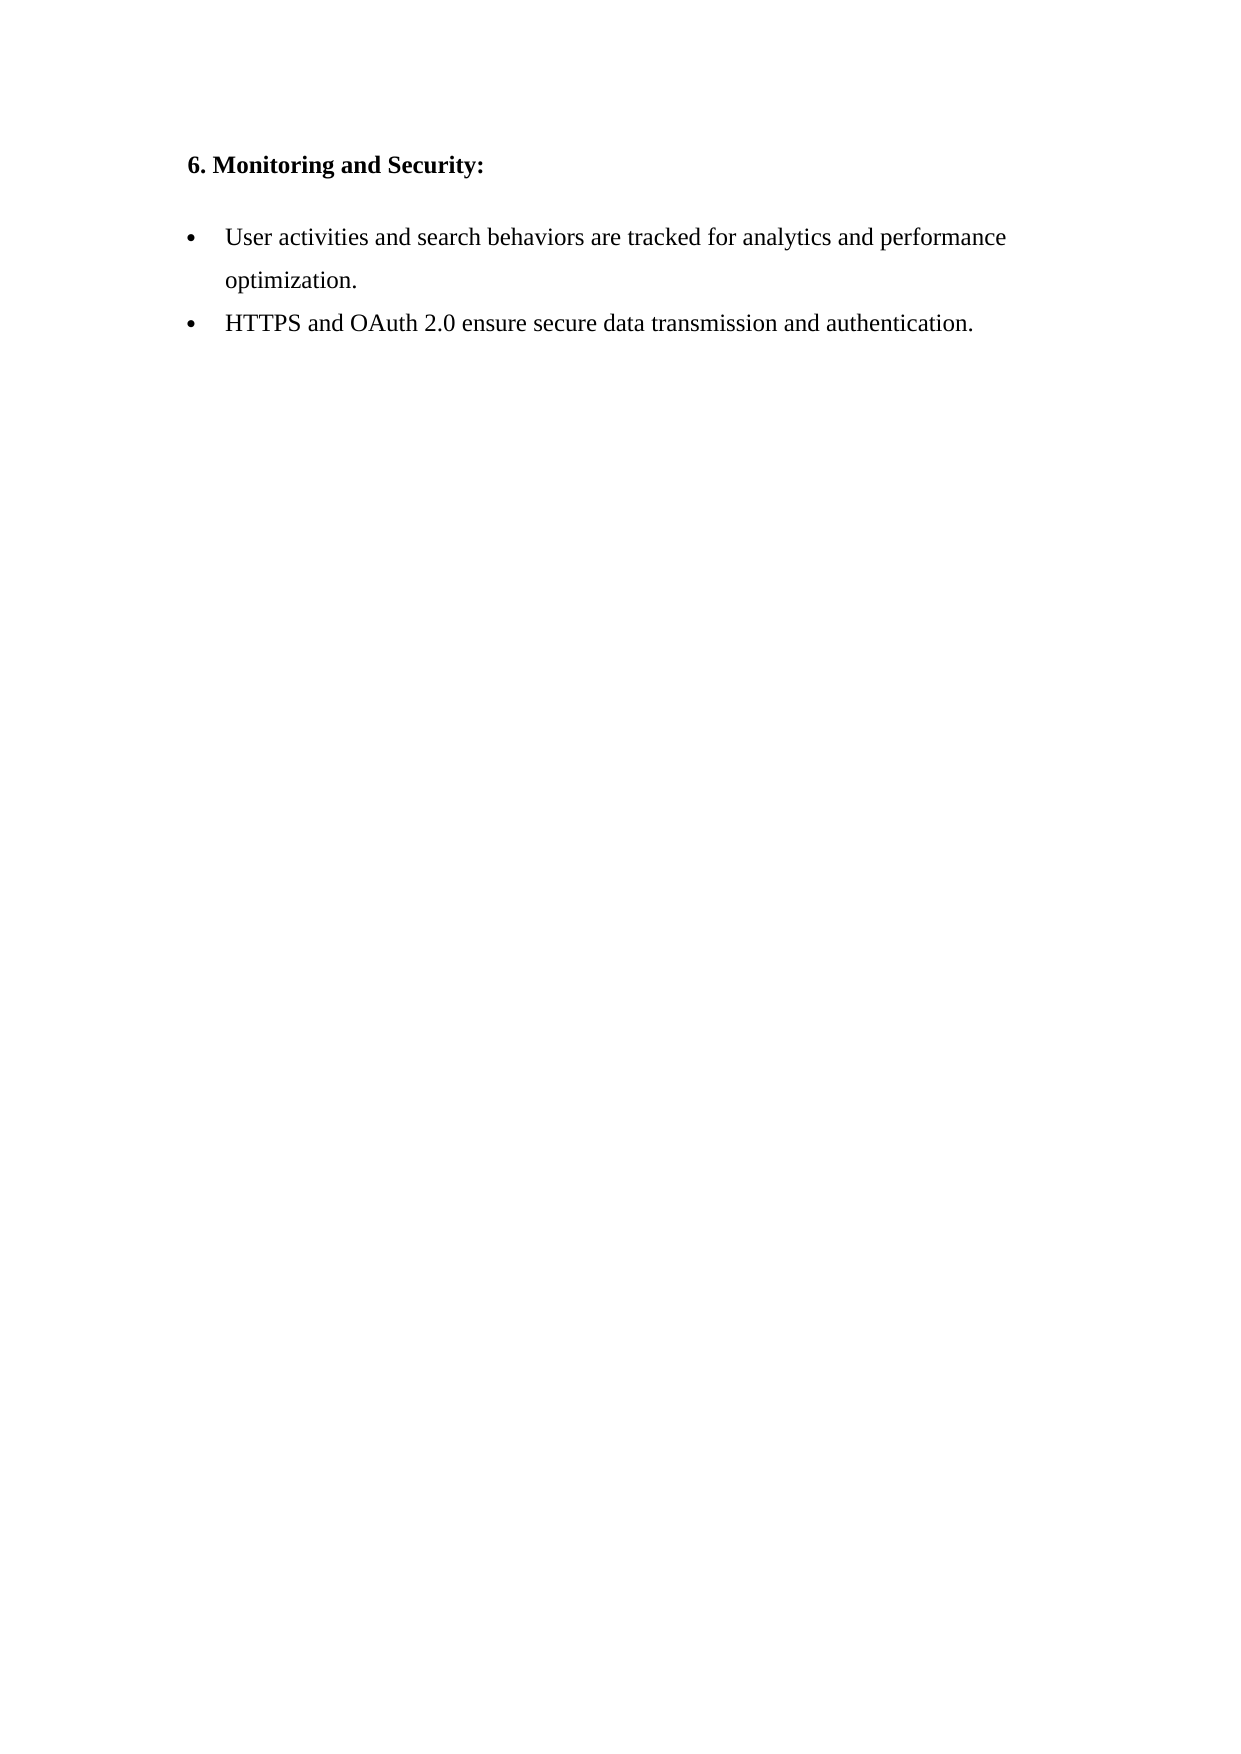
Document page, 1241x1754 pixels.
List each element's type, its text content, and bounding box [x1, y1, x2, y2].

text 6. Monitoring and Security: [150, 150, 1090, 179]
list User activities and search behaviors are tracked for analytics and performance optimization. [187, 222, 1090, 294]
list HTTPS and OAuth 2.0 ensure secure data transmission and authentication. [187, 308, 1090, 337]
